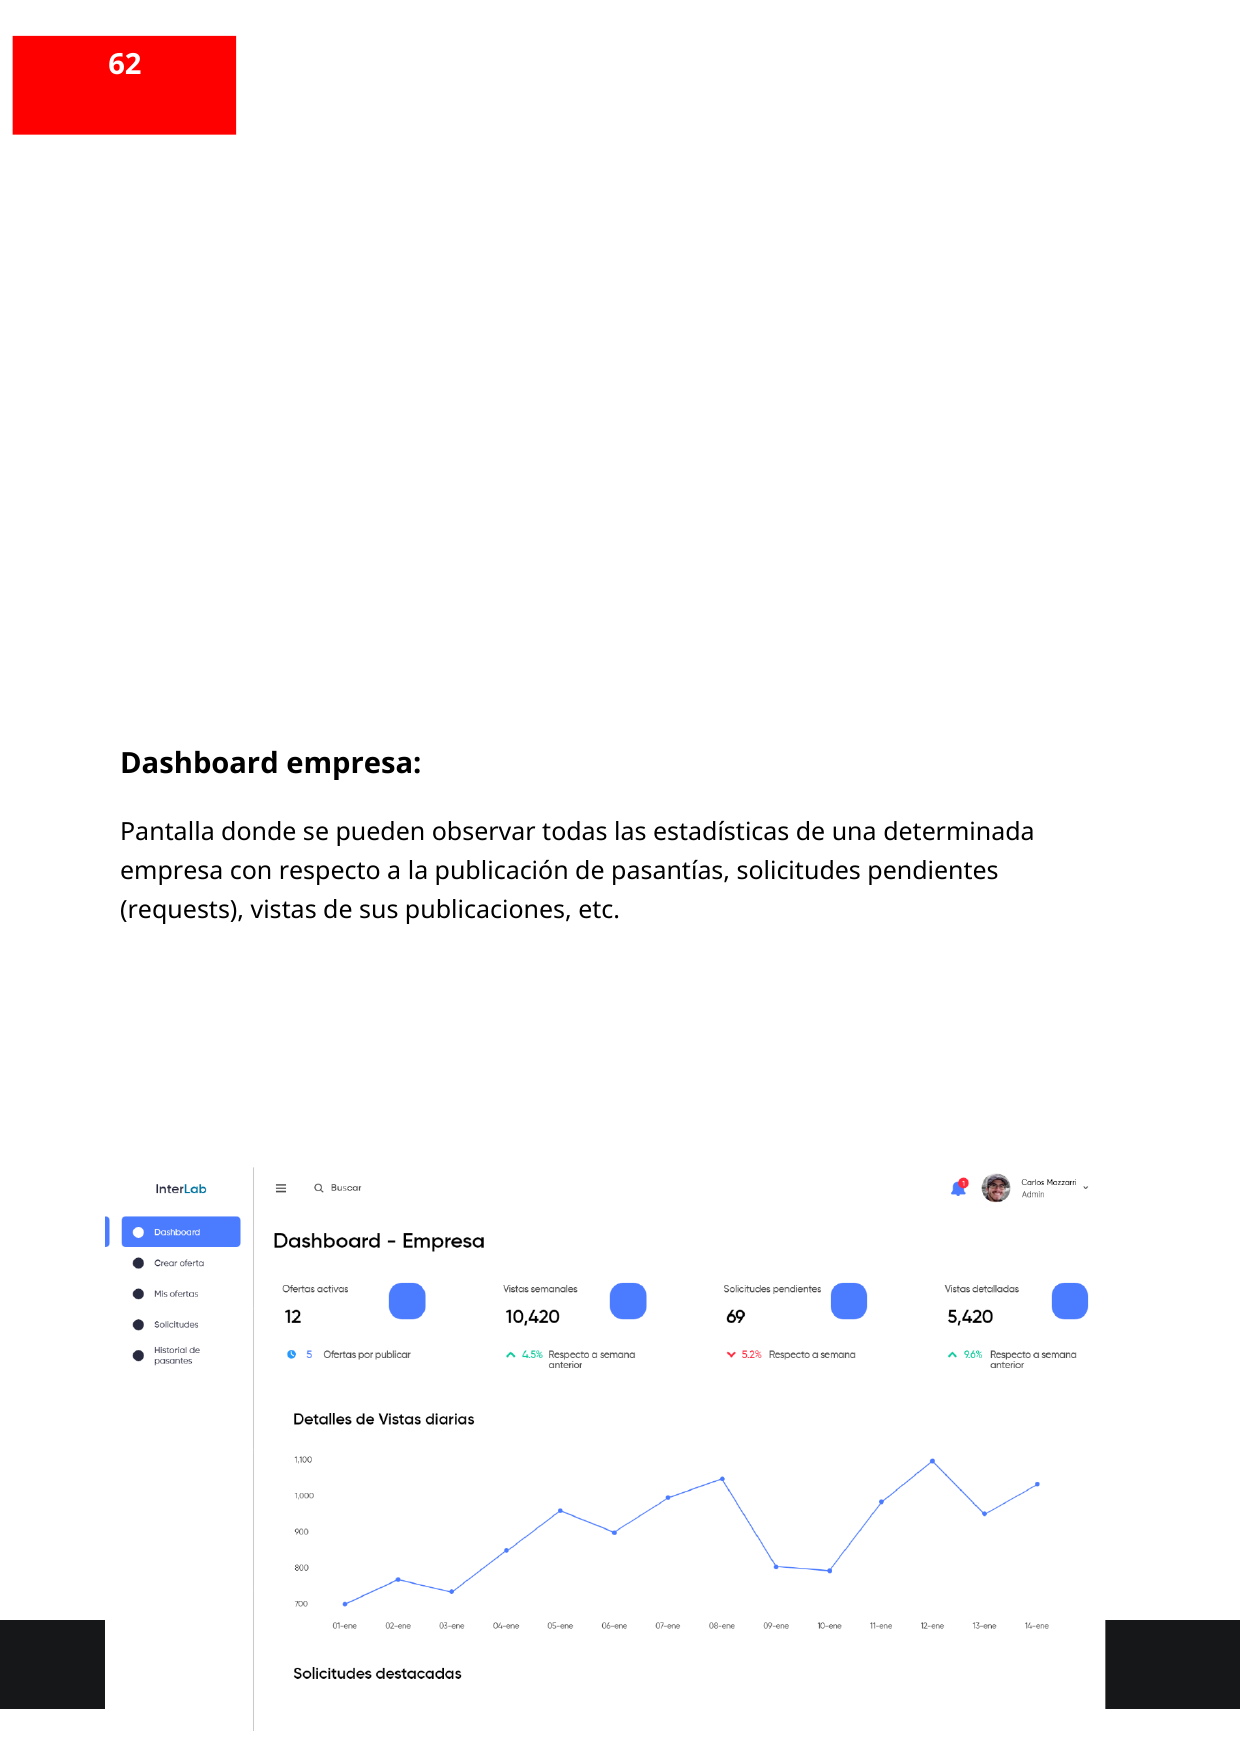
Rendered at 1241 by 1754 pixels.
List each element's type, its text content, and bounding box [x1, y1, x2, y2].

picture [105, 1167, 1106, 1731]
subtitle Dashboard empresa: [120, 743, 1120, 782]
subtitle Pantalla donde se pueden observar todas las estadísticas de una determinada empresa con respecto a la publicación de pasantías, solicitudes pendientes (requests), vistas de sus publicaciones, etc. [120, 813, 1120, 926]
